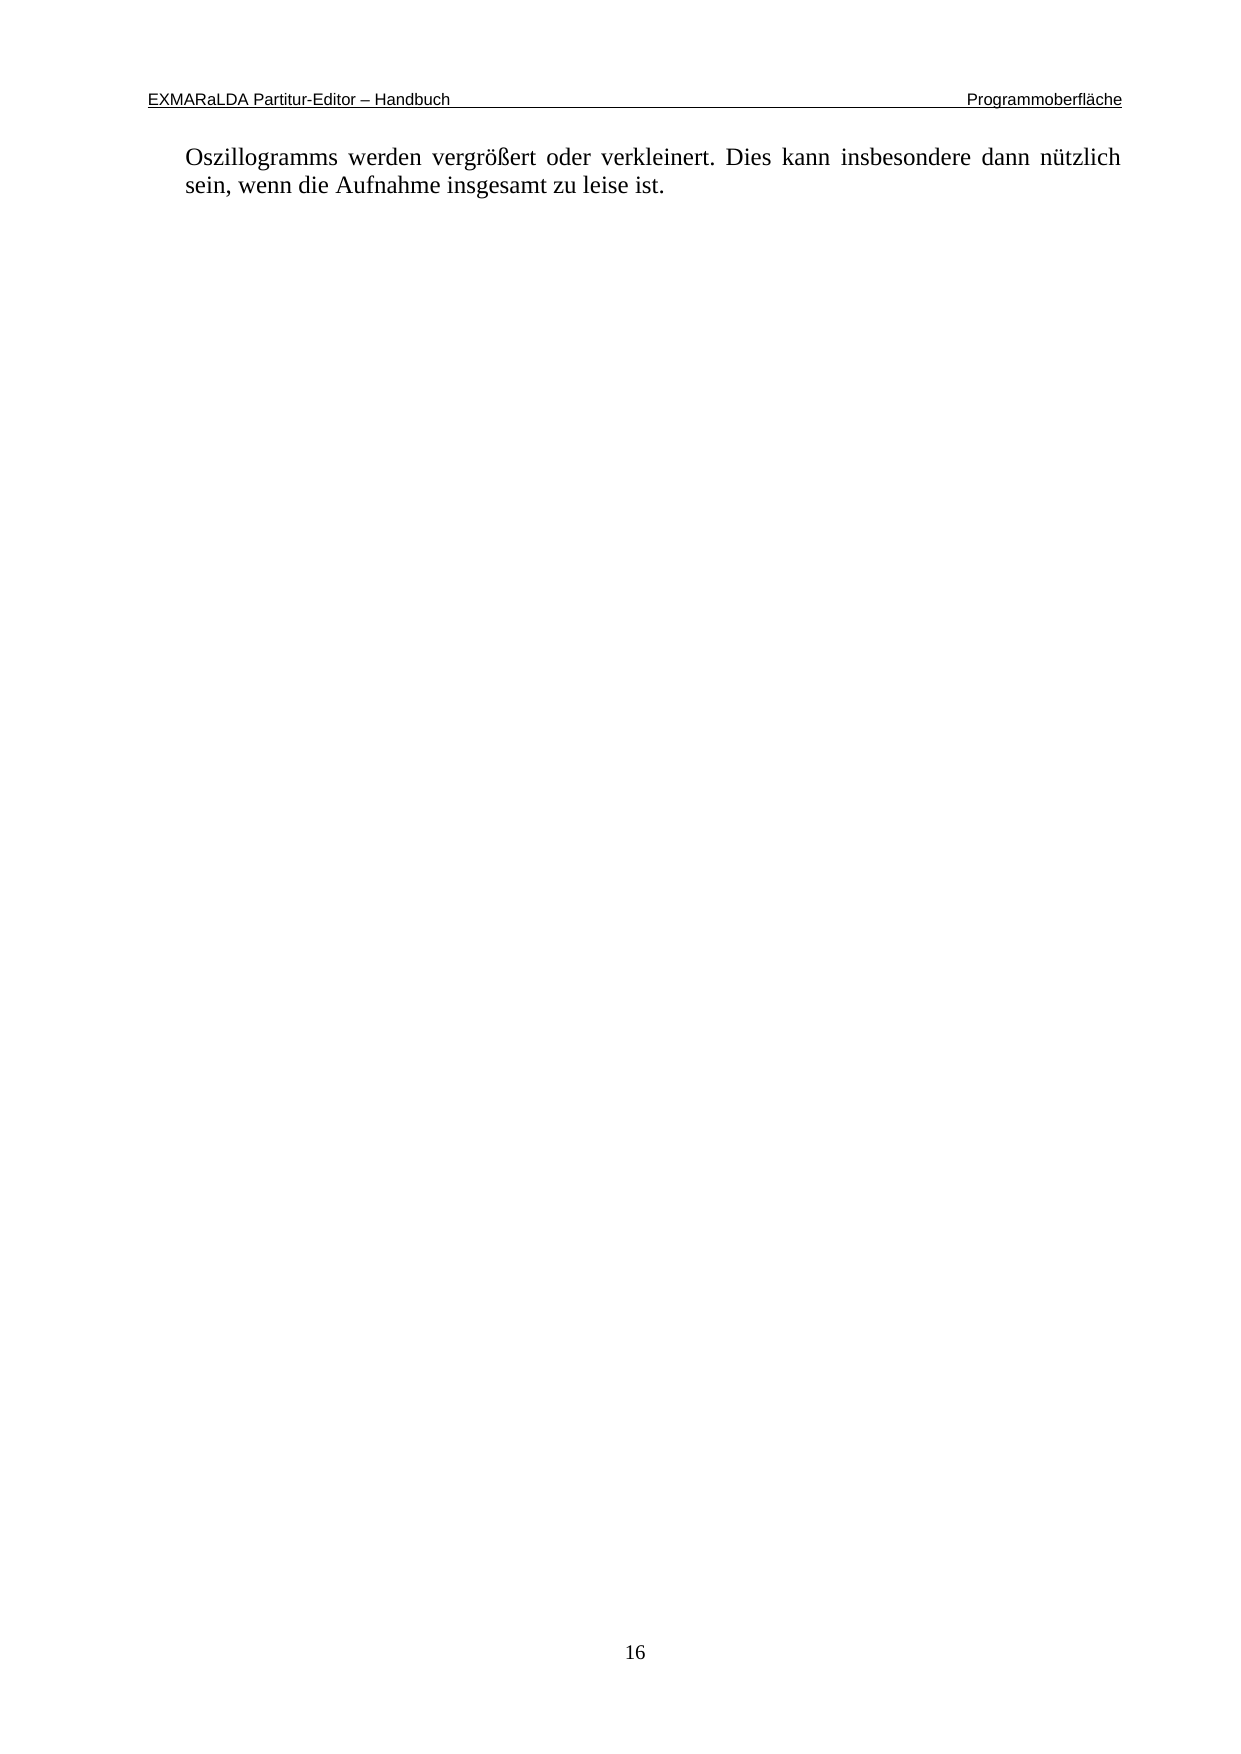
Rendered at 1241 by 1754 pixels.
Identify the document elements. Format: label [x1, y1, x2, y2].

list [148, 142, 1122, 199]
